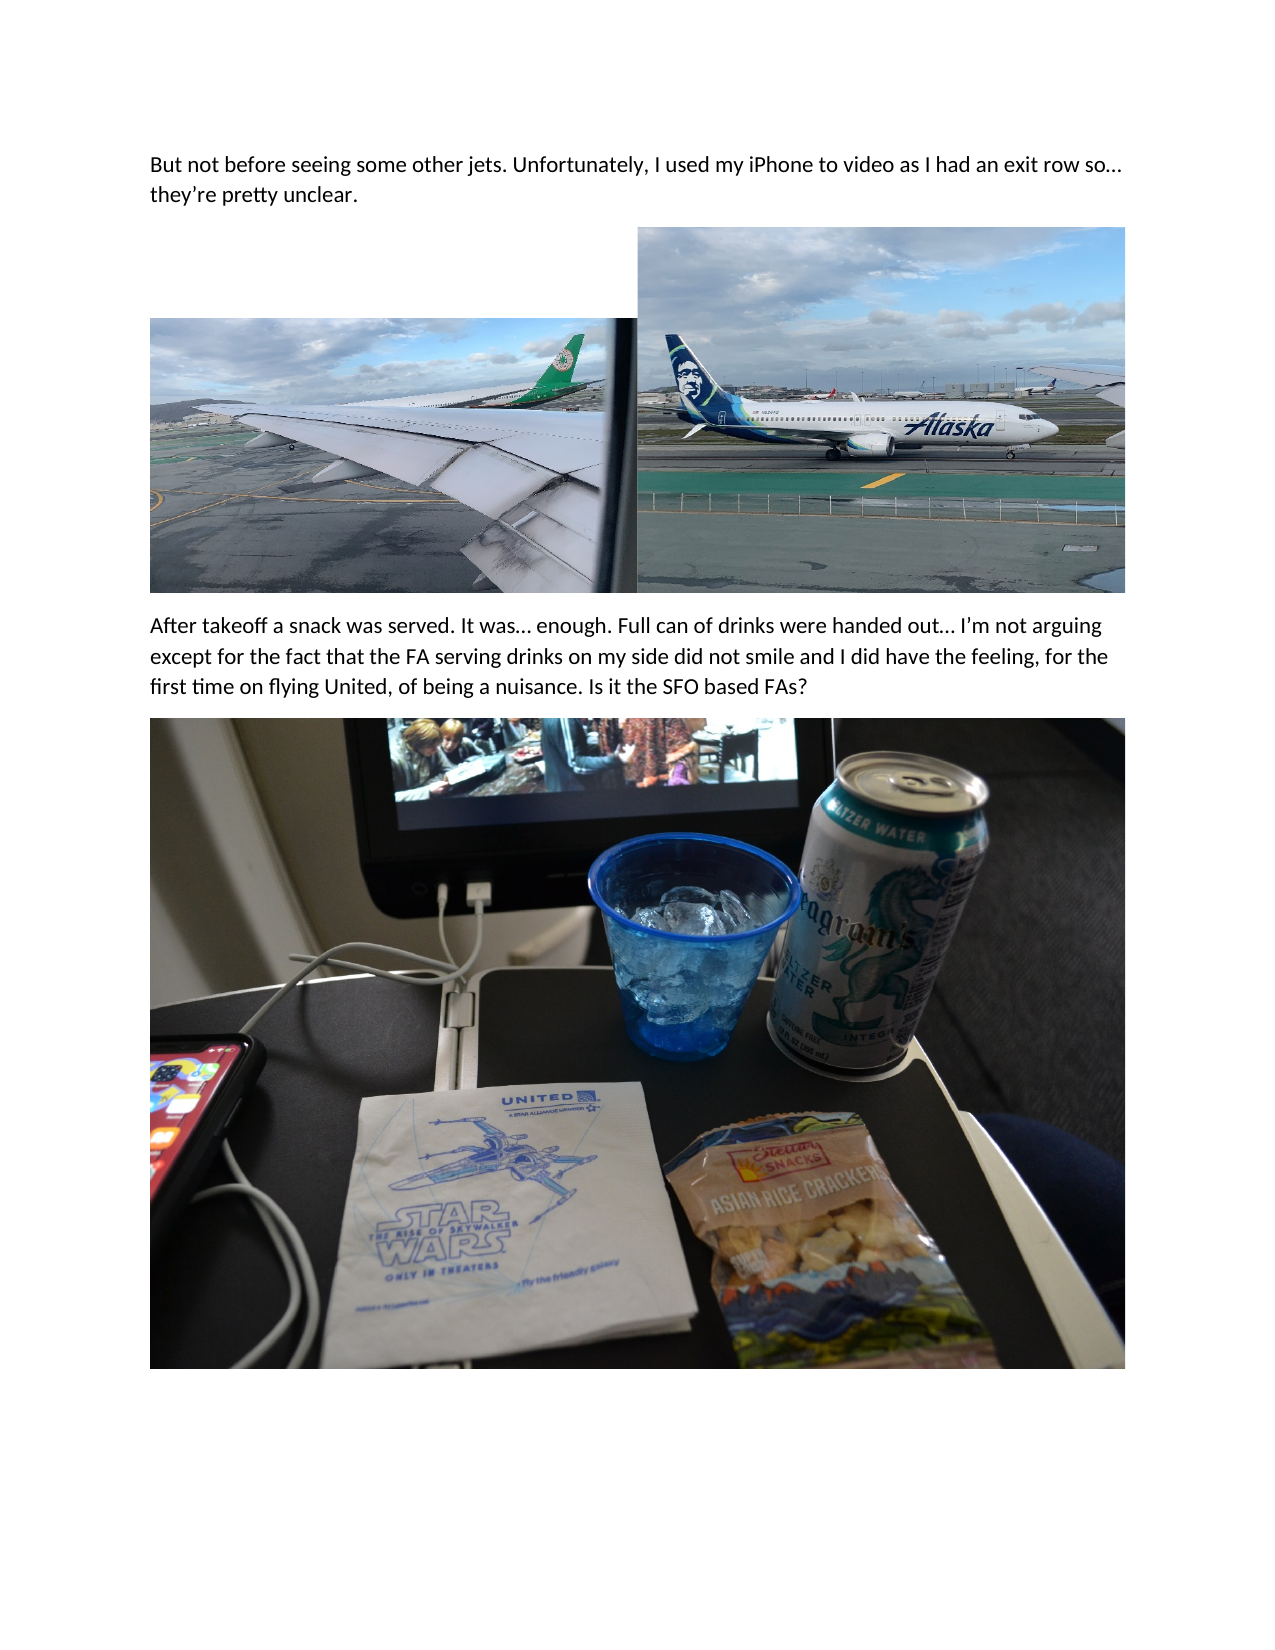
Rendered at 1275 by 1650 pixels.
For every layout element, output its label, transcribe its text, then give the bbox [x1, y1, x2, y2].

picture [150, 718, 1125, 1369]
picture [150, 227, 1125, 593]
text After takeoff a snack was served. It was… enough. Full can of drinks were handed out… I’m not arguing except for the fact that the FA serving drinks on my side did not smile and I did have the feeling, for the first time on flying United, of being a nuisance. Is it the SFO based FAs? [150, 612, 1125, 700]
text But not before seeing some other jets. Unfortunately, I used my iPhone to video as I had an exit row so… they’re pretty unclear. [150, 150, 1125, 208]
